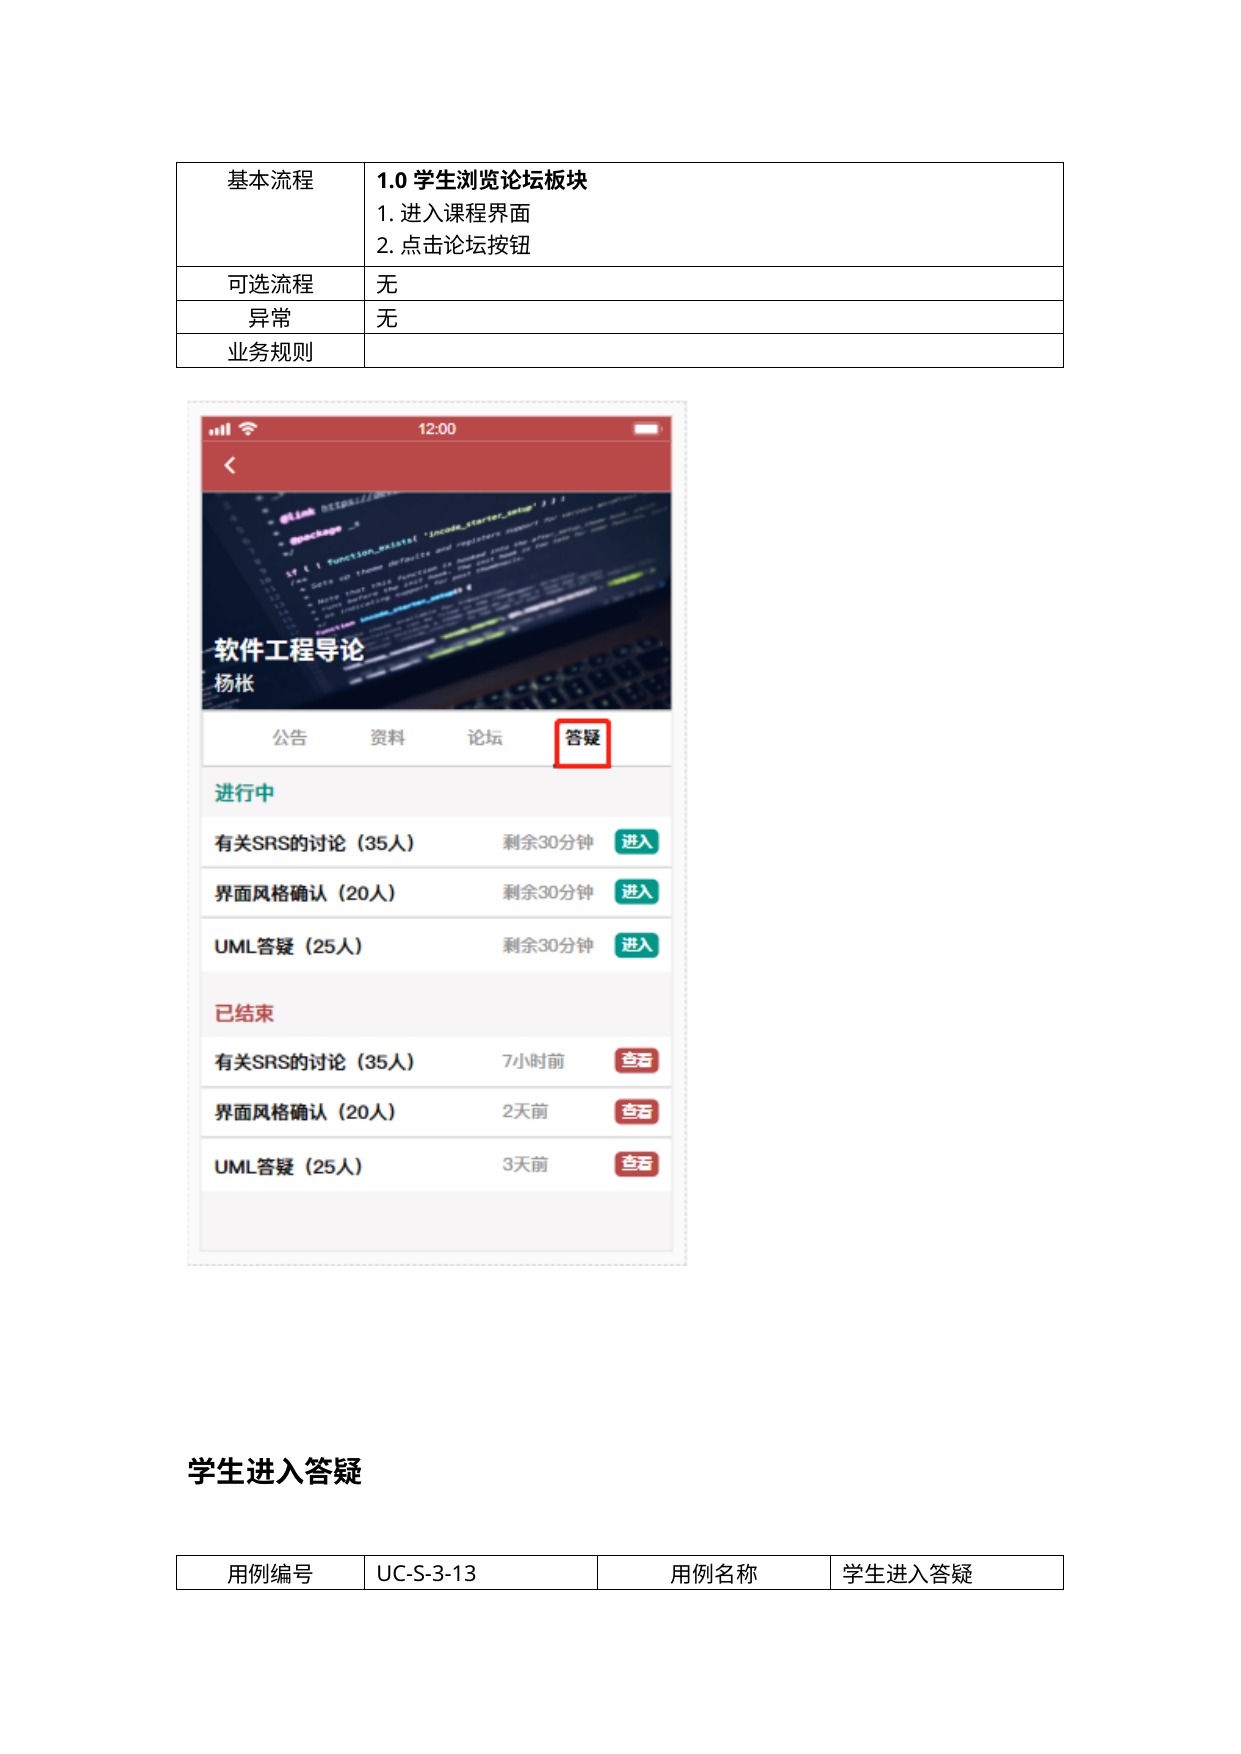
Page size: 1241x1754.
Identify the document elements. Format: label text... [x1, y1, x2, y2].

table_cell 可选流程 [177, 267, 364, 299]
table_header 学生进入答疑 [831, 1556, 1063, 1589]
table_cell [365, 334, 1063, 367]
table_header 用例编号 [177, 1556, 364, 1589]
table_cell 1.0 学生浏览论坛板块 1. 进入课程界面 2. 点击论坛按钮 [365, 163, 1063, 266]
table_cell 无 [365, 267, 1063, 299]
picture [187, 400, 688, 1266]
table_header 用例名称 [598, 1556, 830, 1589]
subtitle 学生进入答疑 [187, 1437, 1053, 1502]
table_cell 无 [365, 301, 1063, 333]
table_cell 基本流程 [177, 163, 364, 266]
table_header UC-S-3-13 [365, 1556, 597, 1589]
table_cell 异常 [177, 301, 364, 333]
table_cell 业务规则 [177, 334, 364, 367]
